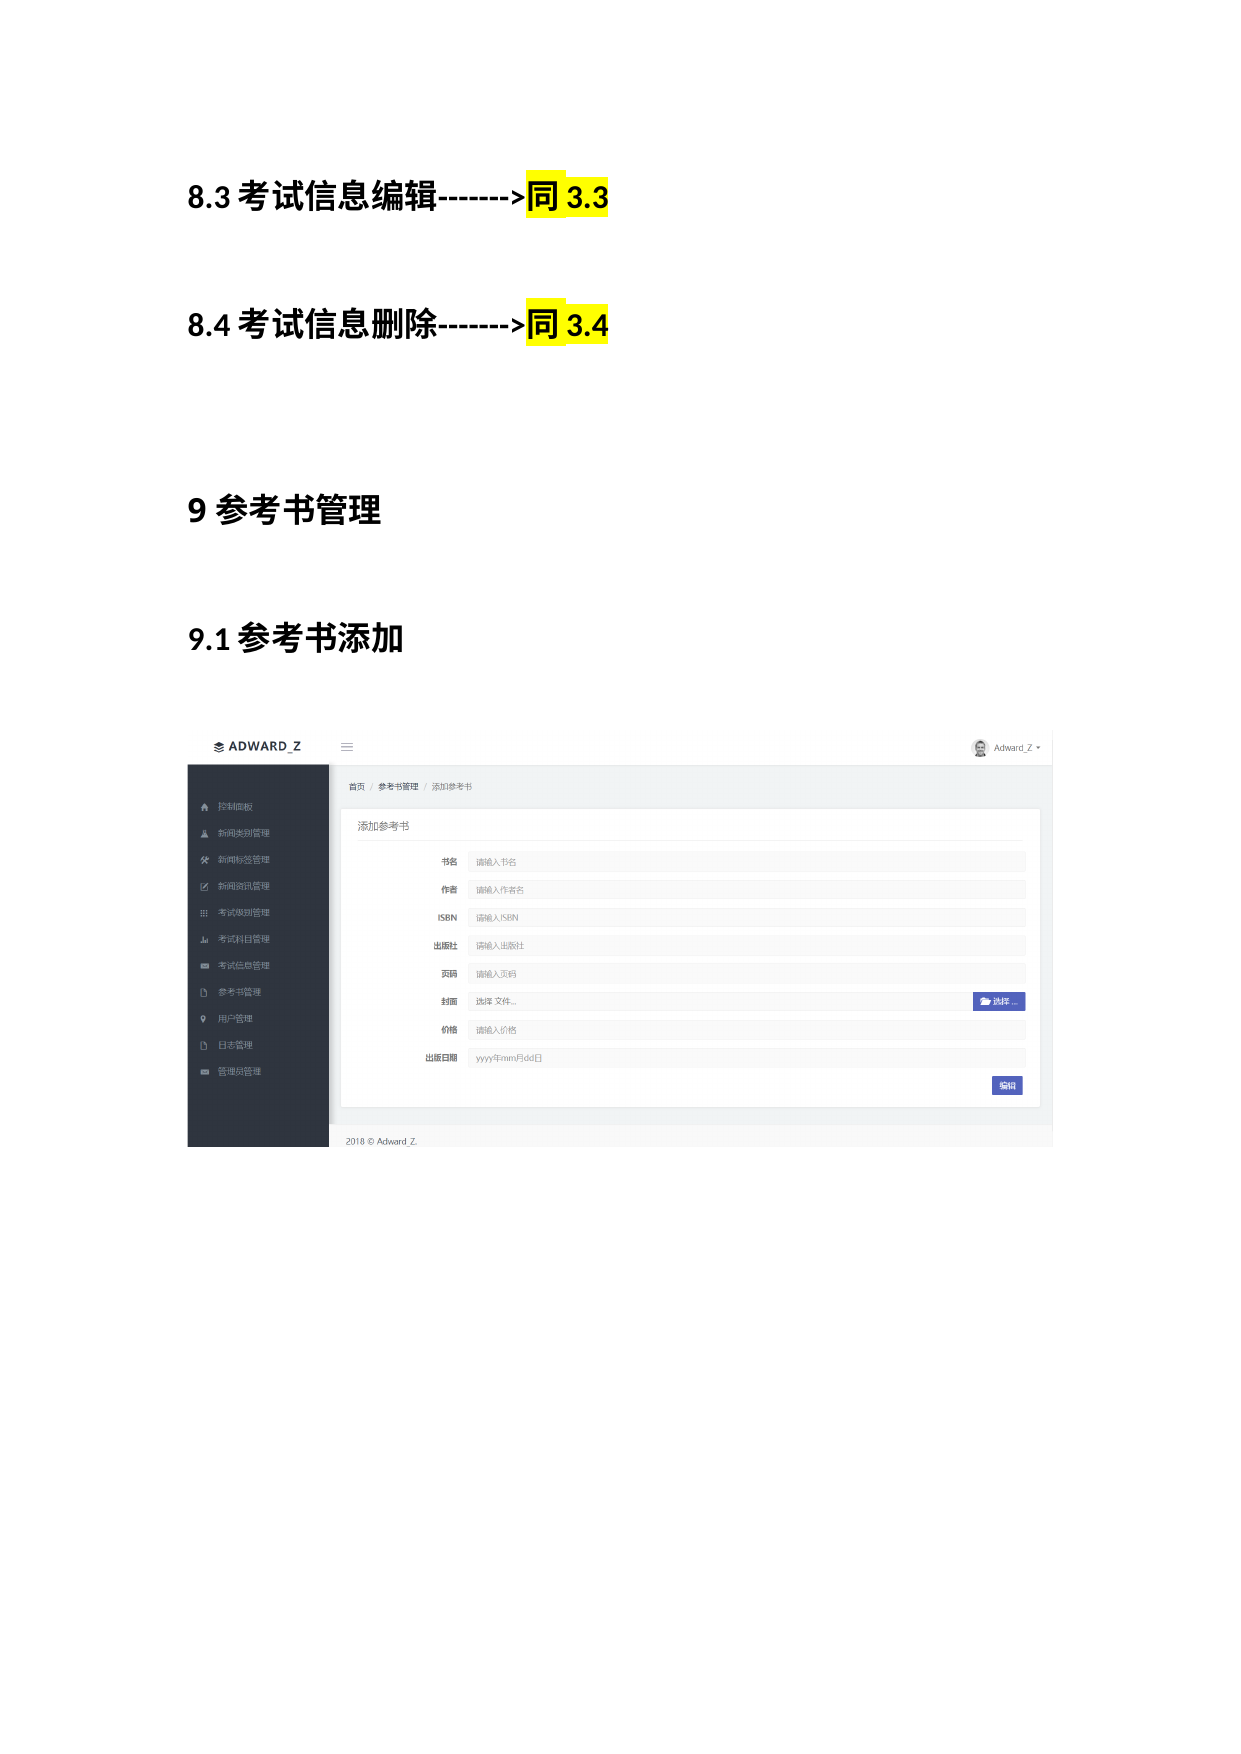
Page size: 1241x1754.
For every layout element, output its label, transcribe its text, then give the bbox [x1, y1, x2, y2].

picture [187, 730, 1053, 1147]
subtitle 8.4 考试信息删除------->同3.4 [187, 289, 1053, 354]
subtitle 9.1 参考书添加 [187, 603, 1053, 668]
subtitle 8.3 考试信息编辑------->同3.3 [187, 162, 1053, 227]
subtitle 9 参考书管理 [187, 476, 1053, 541]
